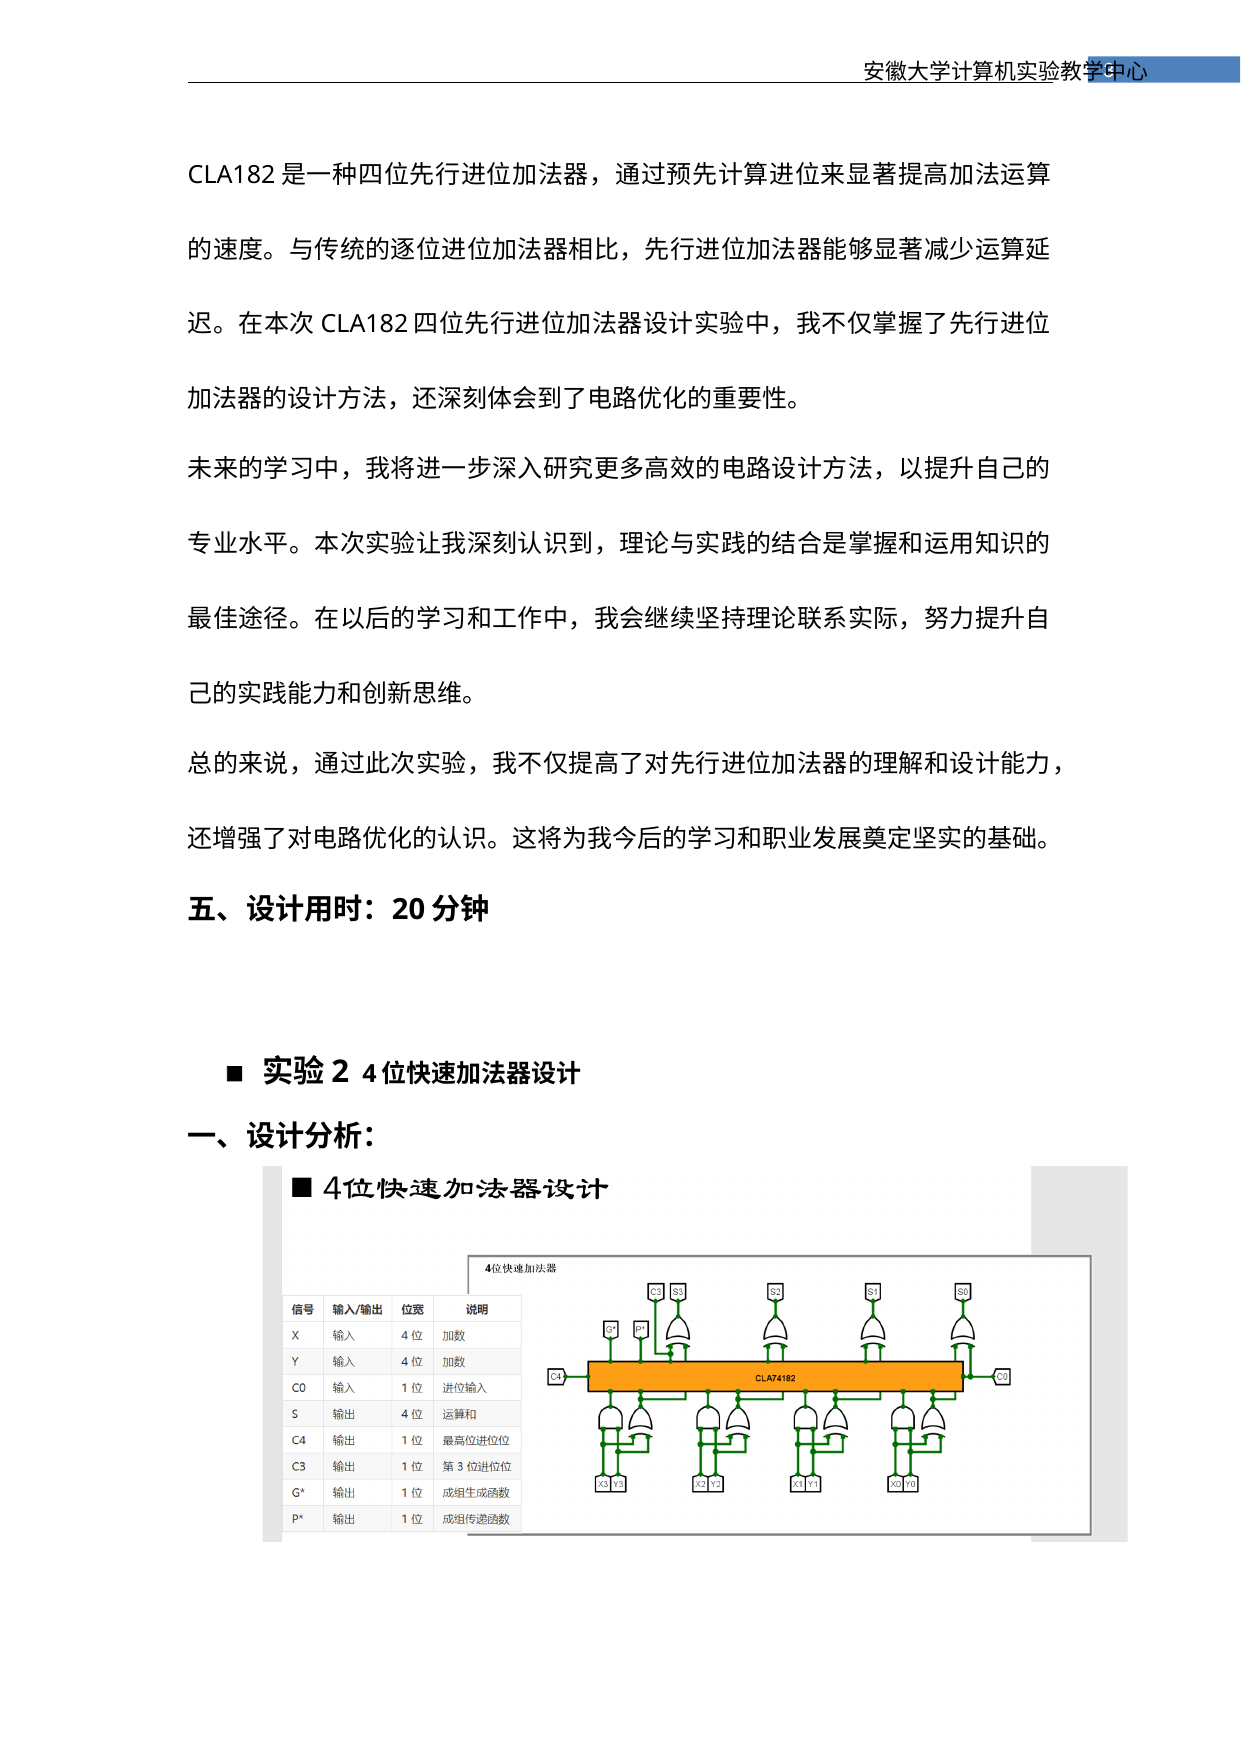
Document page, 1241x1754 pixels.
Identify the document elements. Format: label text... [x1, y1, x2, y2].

picture [262, 1166, 1128, 1542]
text 一、设计分析： [187, 1102, 1053, 1167]
list 实验2 4位快速加法器设计 [225, 1037, 1053, 1102]
text 五、设计用时：20分钟 [187, 874, 1053, 939]
text 总的来说，通过此次实验，我不仅提高了对先行进位加法器的理解和设计能力，还增强了对电路优化的认识。这将为我今后的学习和职业发展奠定坚实的基础。 [187, 729, 1053, 869]
text 未来的学习中，我将进一步深入研究更多高效的电路设计方法，以提升自己的专业水平。本次实验让我深刻认识到，理论与实践的结合是掌握和运用知识的最佳途径。在以后的学习和工作中，我会继续坚持理论联系实际，努力提升自己的实践能力和创新思维。 [187, 434, 1053, 724]
text CLA182是一种四位先行进位加法器，通过预先计算进位来显著提高加法运算的速度。与传统的逐位进位加法器相比，先行进位加法器能够显著减少运算延迟。在本次CLA182四位先行进位加法器设计实验中，我不仅掌握了先行进位加法器的设计方法，还深刻体会到了电路优化的重要性。 [187, 140, 1053, 429]
